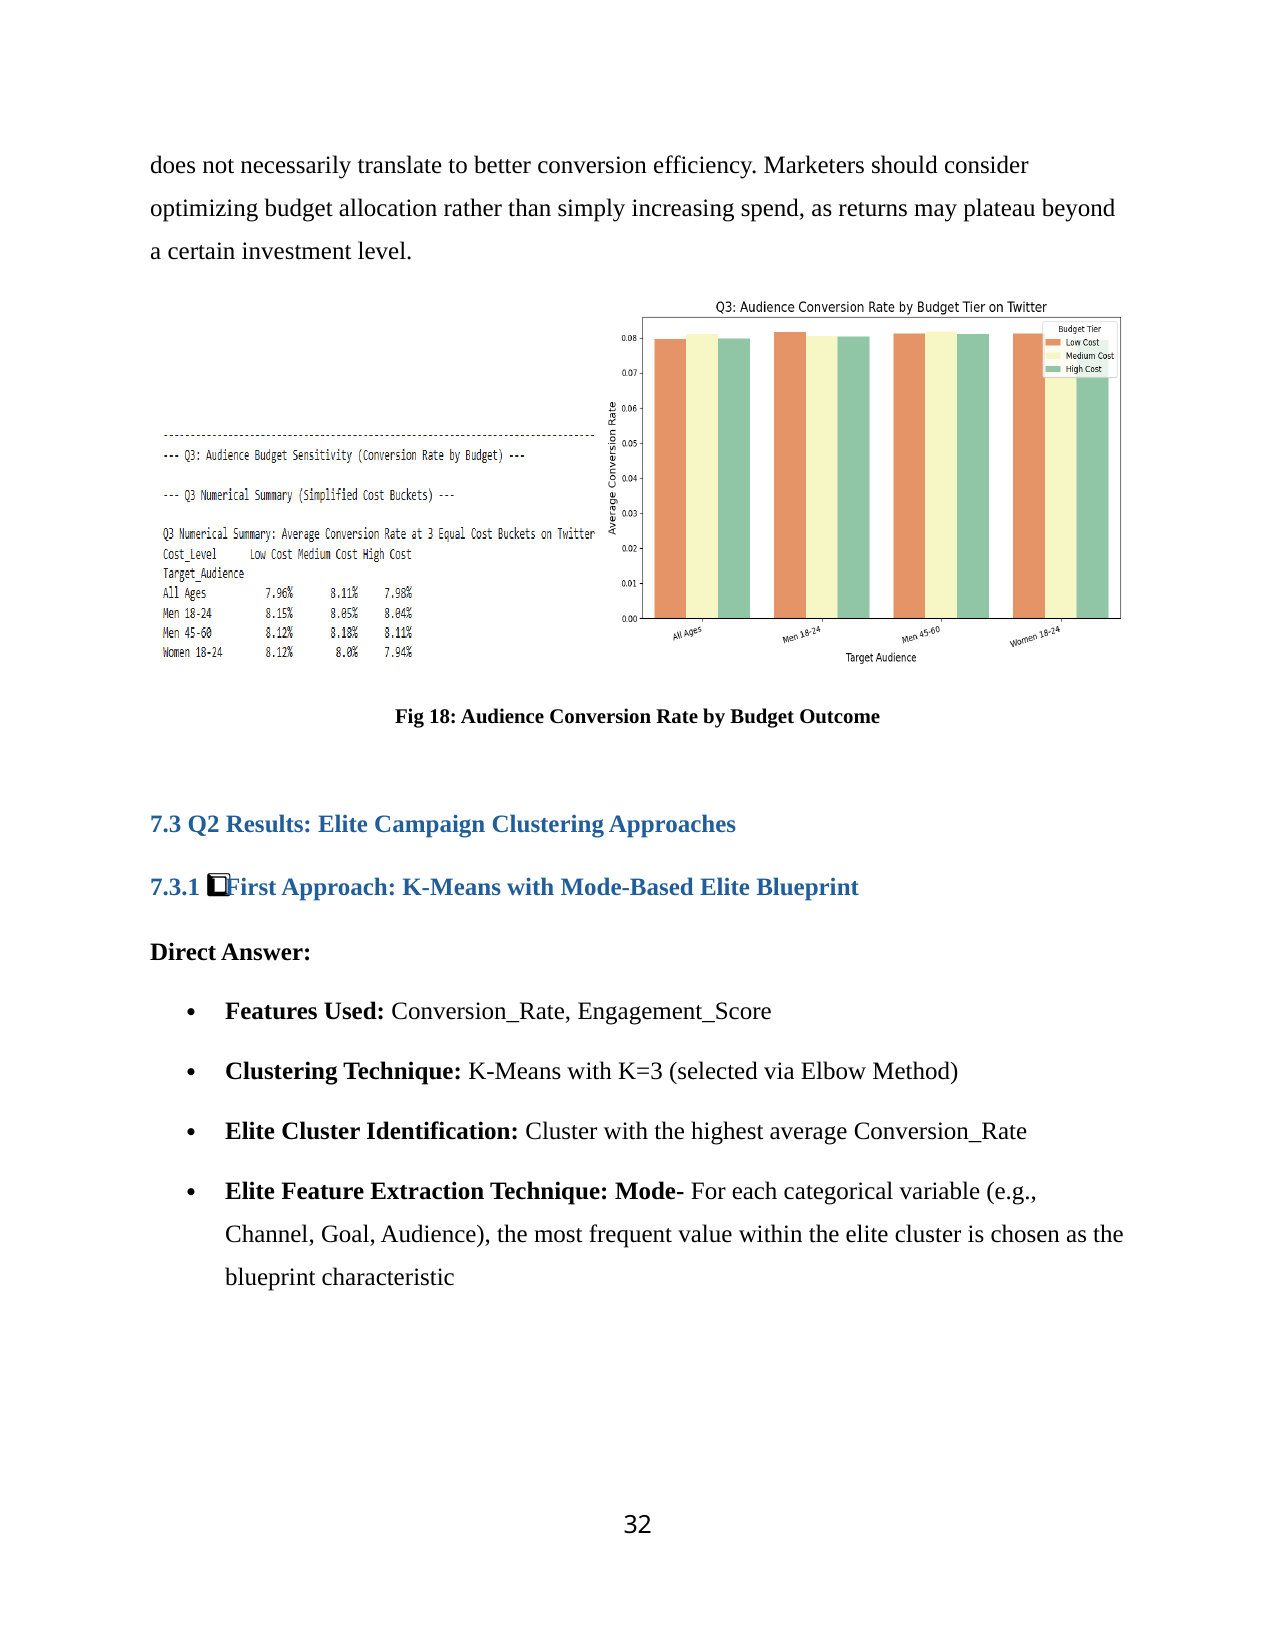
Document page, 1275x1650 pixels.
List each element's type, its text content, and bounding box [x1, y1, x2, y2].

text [150, 150, 1125, 265]
list Clustering Technique: K-Means with K=3 (selected via Elbow Method) [187, 1056, 1125, 1085]
text 7.3 Q2 Results: Elite Campaign Clustering Approaches [150, 809, 1125, 838]
text Direct Answer: [150, 937, 1125, 965]
text 7.3.1 1️⃣ First Approach: K-Means with Mode-Based Elite Blueprint [150, 869, 1125, 903]
text Fig 18: Audience Conversion Rate by Budget Outcome [150, 704, 1125, 728]
list Elite Cluster Identification: Cluster with the highest average Conversion_Rate [187, 1116, 1125, 1145]
list Elite Feature Extraction Technique: Mode- For each categorical variable (e.g., Channel, Goal, Audience), the most frequent value within the elite cluster is chosen as the blueprint characteristic [187, 1176, 1125, 1291]
list Features Used: Conversion_Rate, Engagement_Score [187, 996, 1125, 1025]
picture [150, 296, 1124, 670]
